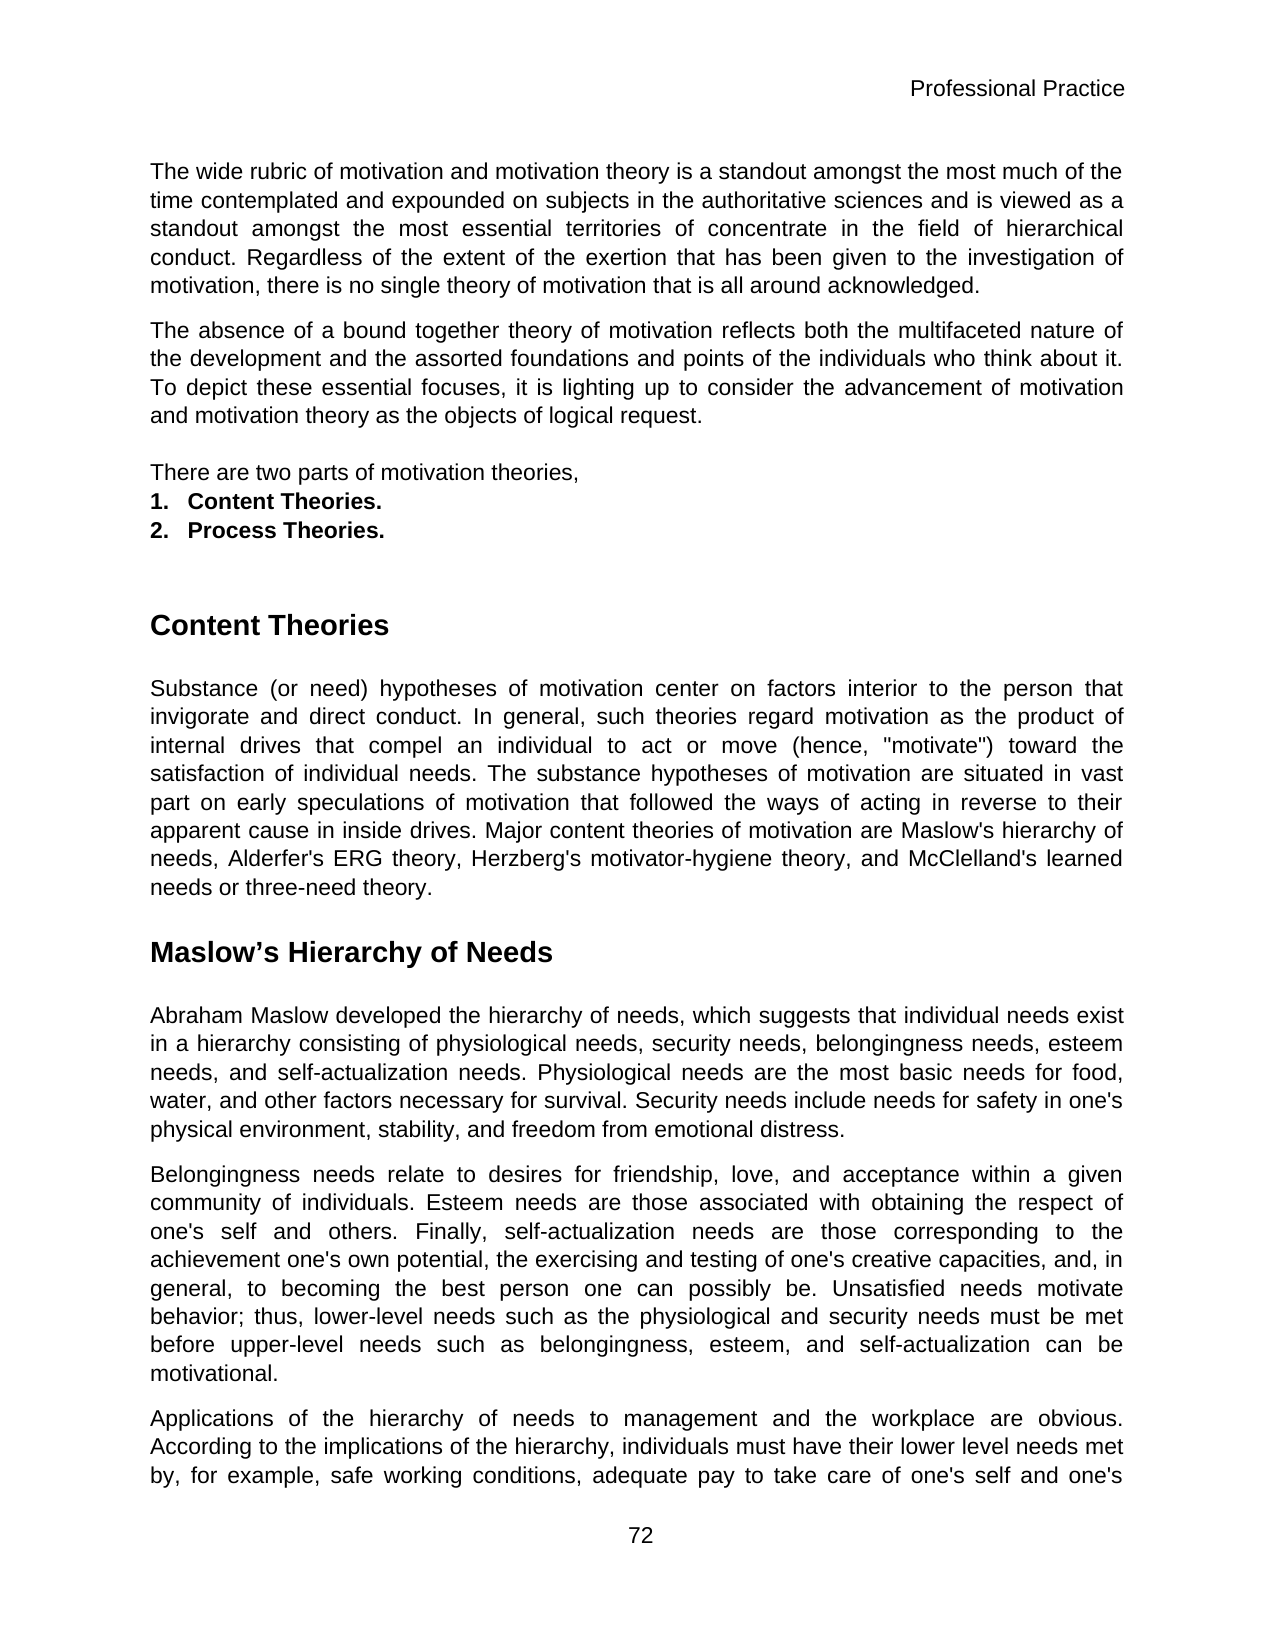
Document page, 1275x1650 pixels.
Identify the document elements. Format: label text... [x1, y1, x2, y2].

text The wide rubric of motivation and motivation theory is a standout amongst the most much of the time contemplated and expounded on subjects in the authoritative sciences and is viewed as a standout amongst the most essential territories of concentrate in the field of hierarchical conduct. Regardless of the extent of the exertion that has been given to the investigation of motivation, there is no single theory of motivation that is all around acknowledged. [150, 158, 1124, 298]
subtitle Maslow’s Hierarchy of Needs [150, 935, 1125, 968]
text Abraham Maslow developed the hierarchy of needs, which suggests that individual needs exist in a hierarchy consisting of physiological needs, security needs, belongingness needs, esteem needs, and self-actualization needs. Physiological needs are the most basic needs for food, water, and other factors necessary for survival. Security needs include needs for safety in one's physical environment, stability, and freedom from emotional distress. [150, 1002, 1124, 1142]
text The absence of a bound together theory of motivation reflects both the multifaceted nature of the development and the assorted foundations and points of the individuals who think about it. To depict these essential focuses, it is lighting up to consider the advancement of motivation and motivation theory as the objects of logical request. [150, 317, 1124, 429]
text There are two parts of motivation theories, [150, 459, 1114, 486]
list Content Theories. [150, 488, 1125, 514]
list Process Theories. [150, 517, 1125, 543]
subtitle Content Theories [150, 608, 1125, 641]
text Substance (or need) hypotheses of motivation center on factors interior to the person that invigorate and direct conduct. In general, such theories regard motivation as the product of internal drives that compel an individual to act or move (hence, "motivate") toward the satisfaction of individual needs. The substance hypotheses of motivation are situated in vast part on early speculations of motivation that followed the ways of acting in reverse to their apparent cause in inside drives. Major content theories of motivation are Maslow's hierarchy of needs, Alderfer's ERG theory, Herzberg's motivator-hygiene theory, and McClelland's learned needs or three-need theory. [150, 675, 1124, 900]
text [150, 1405, 1124, 1488]
text Belongingness needs relate to desires for friendship, love, and acceptance within a given community of individuals. Esteem needs are those associated with obtaining the respect of one's self and others. Finally, self-actualization needs are those corresponding to the achievement one's own potential, the exercising and testing of one's creative capacities, and, in general, to becoming the best person one can possibly be. Unsatisfied needs motivate behavior; thus, lower-level needs such as the physiological and security needs must be met before upper-level needs such as belongingness, esteem, and self-actualization can be motivational. [150, 1161, 1124, 1386]
